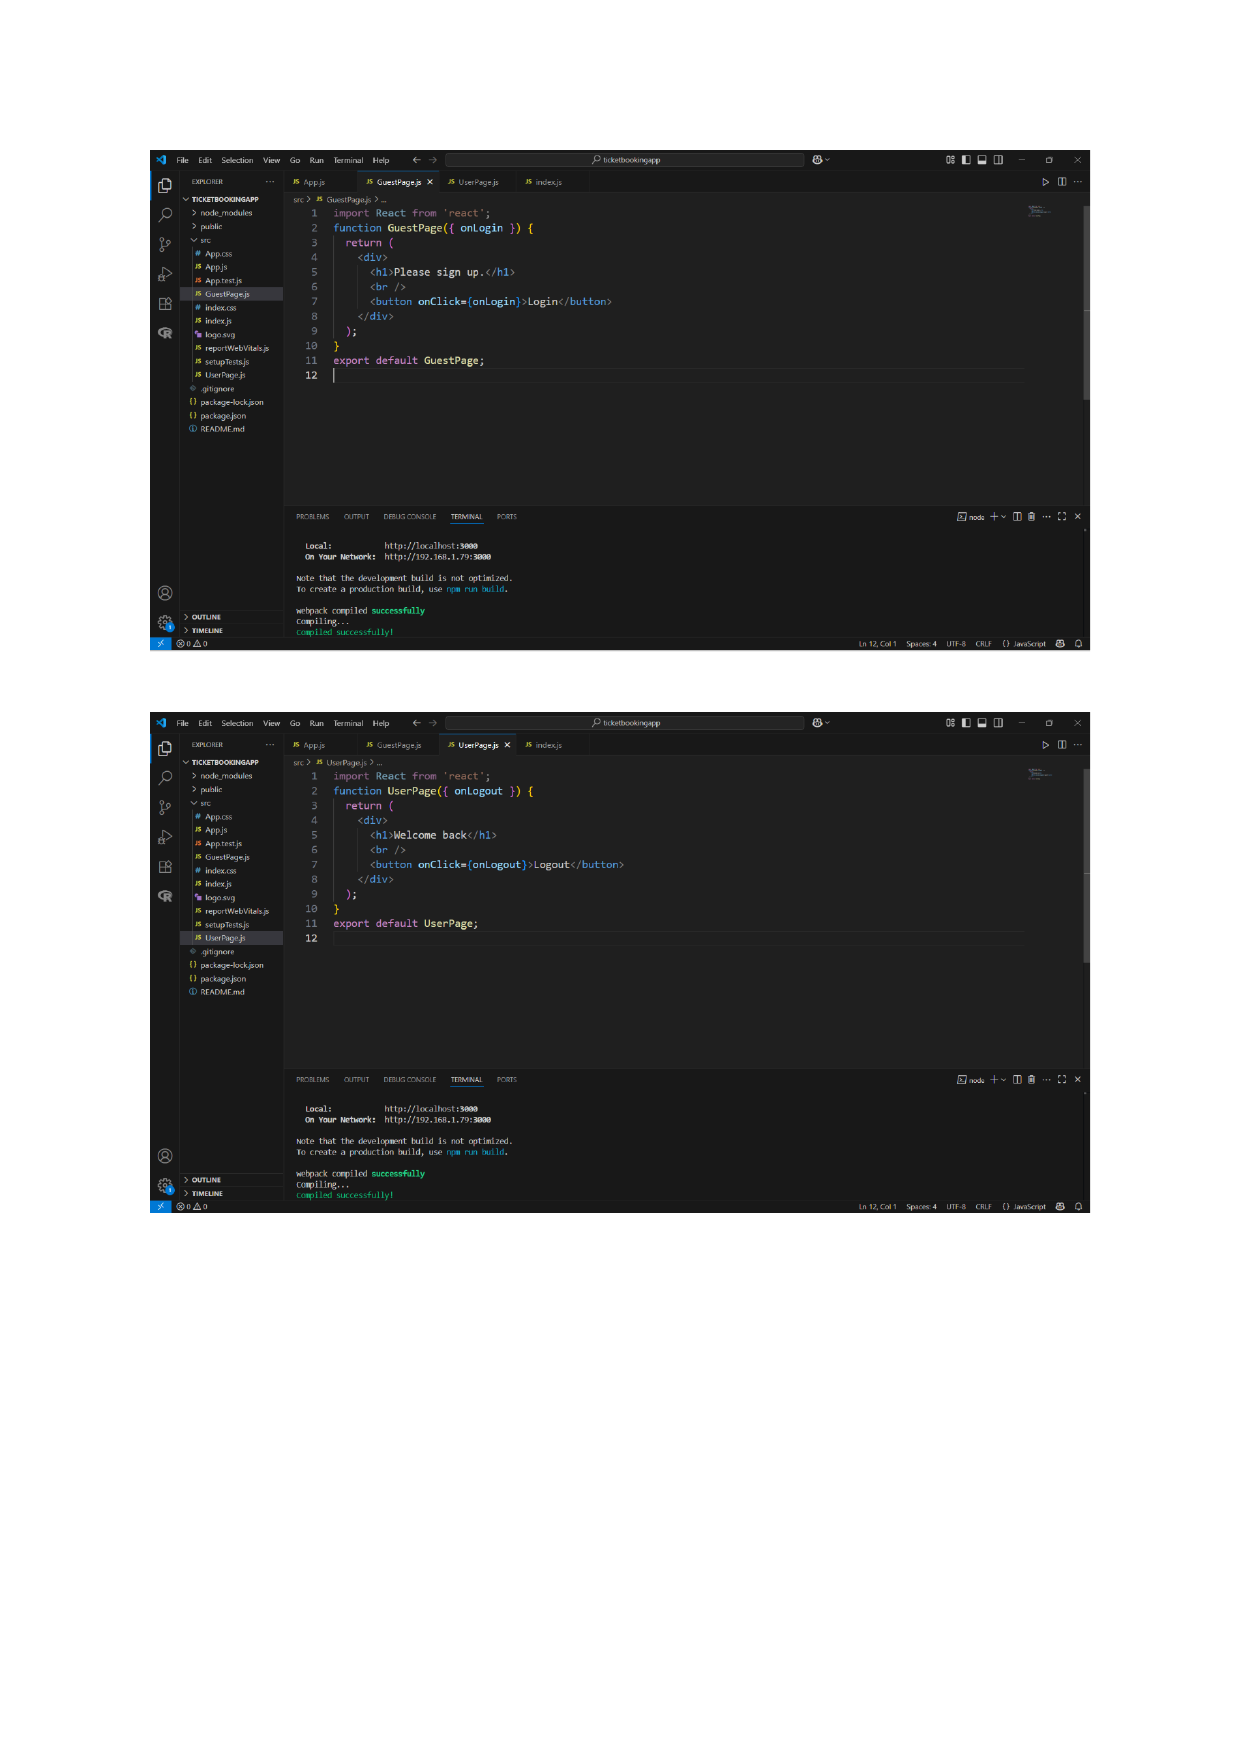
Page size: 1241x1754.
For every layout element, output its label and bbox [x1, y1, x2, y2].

picture [150, 150, 1091, 652]
picture [150, 712, 1091, 1213]
